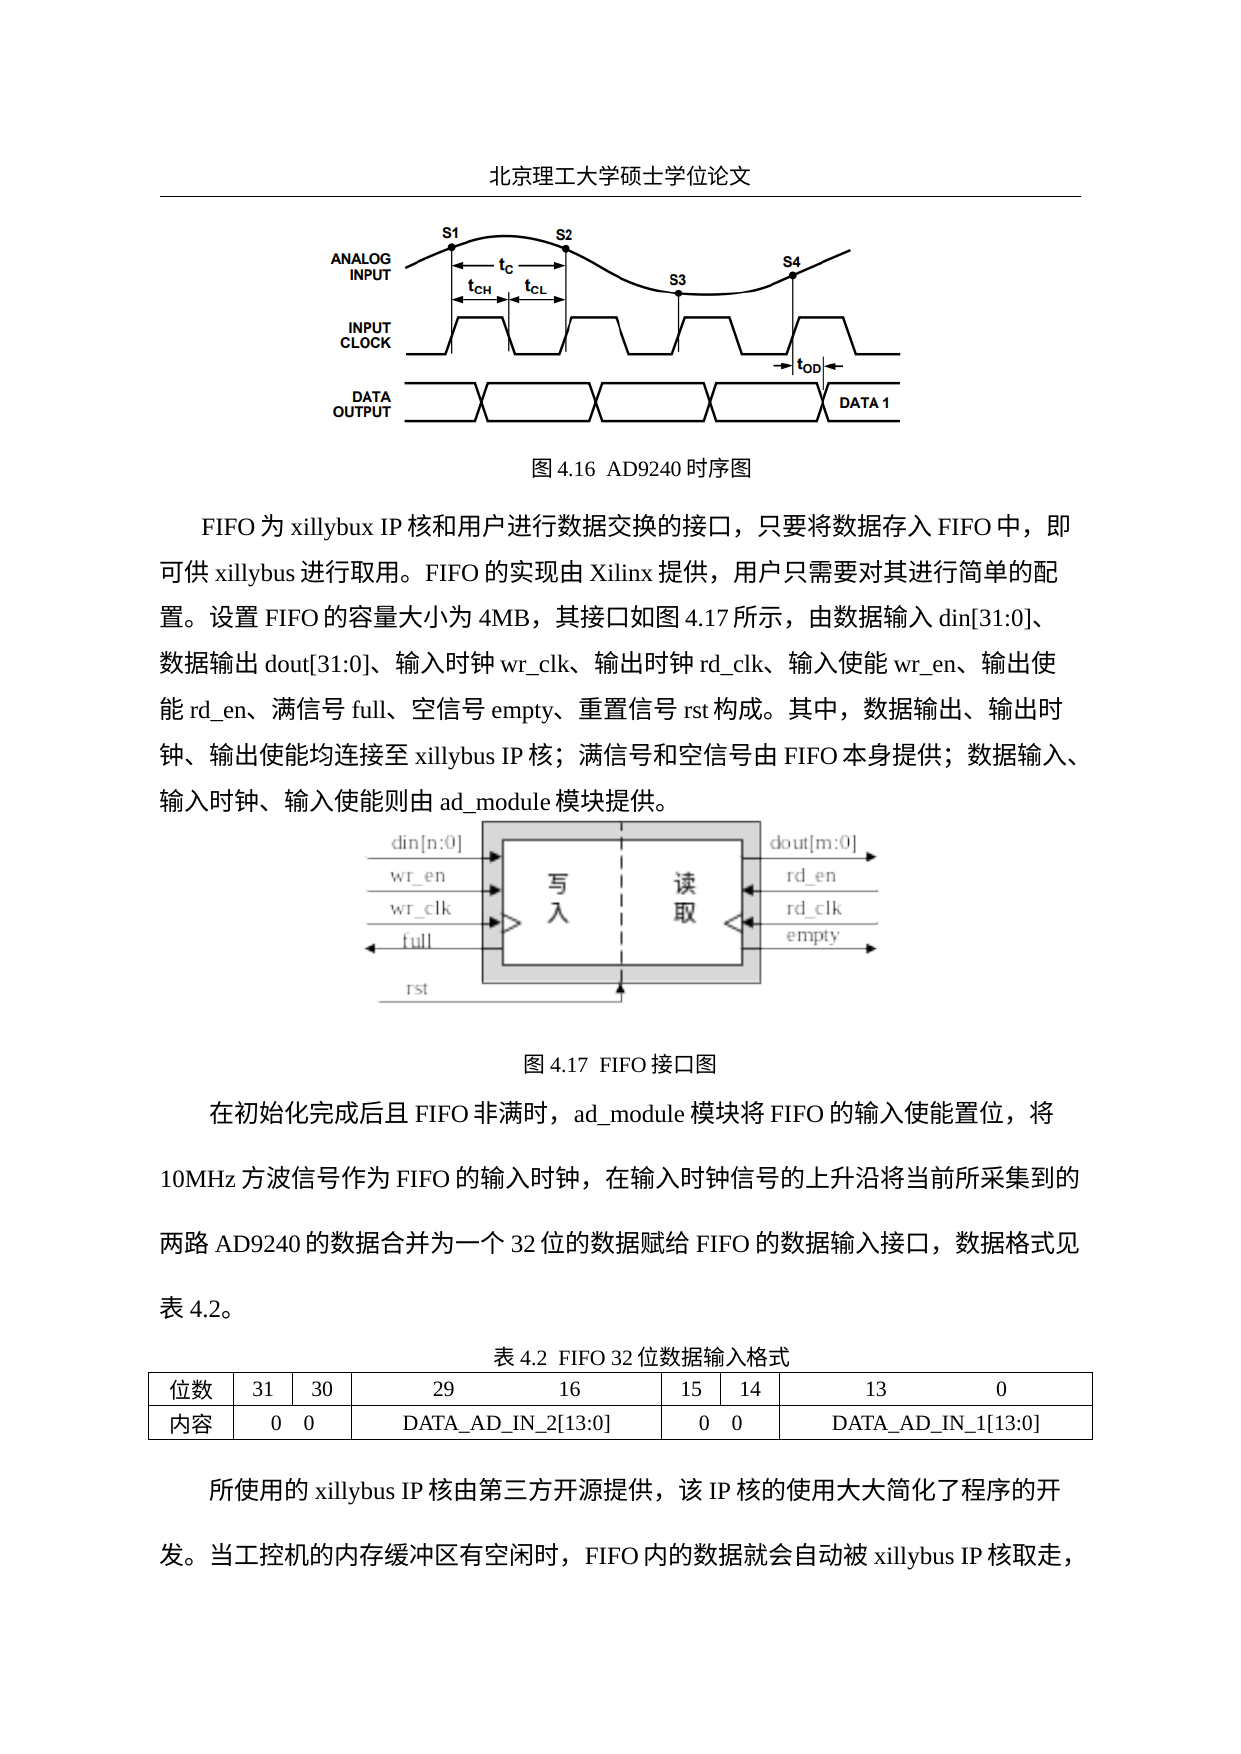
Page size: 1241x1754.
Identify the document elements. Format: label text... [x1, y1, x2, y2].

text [159, 1456, 1081, 1586]
table_header 位数 [149, 1373, 233, 1405]
text 图4.16 AD9240时序图 [159, 451, 1081, 482]
text 表4.2 FIFO 32位数据输入格式 [159, 1339, 1081, 1372]
table_header 13 0 [780, 1373, 1092, 1405]
table_header 14 [721, 1373, 779, 1405]
table_cell DATA_AD_IN_1[13:0] [780, 1406, 1092, 1439]
table_header 31 [234, 1373, 292, 1405]
table_cell 内容 [149, 1406, 233, 1439]
table_header 15 [662, 1373, 720, 1405]
table_header 29 16 [352, 1373, 661, 1405]
table_cell 0 0 [234, 1406, 351, 1439]
picture [316, 221, 924, 435]
text 在初始化完成后且FIFO非满时，ad_module模块将FIFO的输入使能置位，将10MHz方波信号作为FIFO的输入时钟，在输入时钟信号的上升沿将当前所采集到的两路AD9240的数据合并为一个32位的数据赋给FIFO的数据输入接口，数据格式见表4.2。 [159, 1079, 1081, 1339]
text 图4.17 FIFO接口图 [159, 1047, 1081, 1079]
table_header 30 [293, 1373, 351, 1405]
table_cell 0 0 [662, 1406, 779, 1439]
table_cell DATA_AD_IN_2[13:0] [352, 1406, 661, 1439]
text FIFO为xillybux IP核和用户进行数据交换的接口，只要将数据存入FIFO中，即可供xillybus进行取用。FIFO的实现由Xilinx提供，用户只需要对其进行简单的配置。设置FIFO的容量大小为4MB，其接口如图4.17所示，由数据输入din[31:0]、数据输出dout[31:0]、输入时钟wr_clk、输出时钟rd_clk、输入使能wr_en、输出使能rd_en、满信号full、空信号empty、重置信号rst构成。其中，数据输出、输出时钟、输出使能均连接至xillybus IP核；满信号和空信号由FIFO本身提供；数据输入、输入时钟、输入使能则由ad_module模块提供。 [159, 498, 1081, 819]
